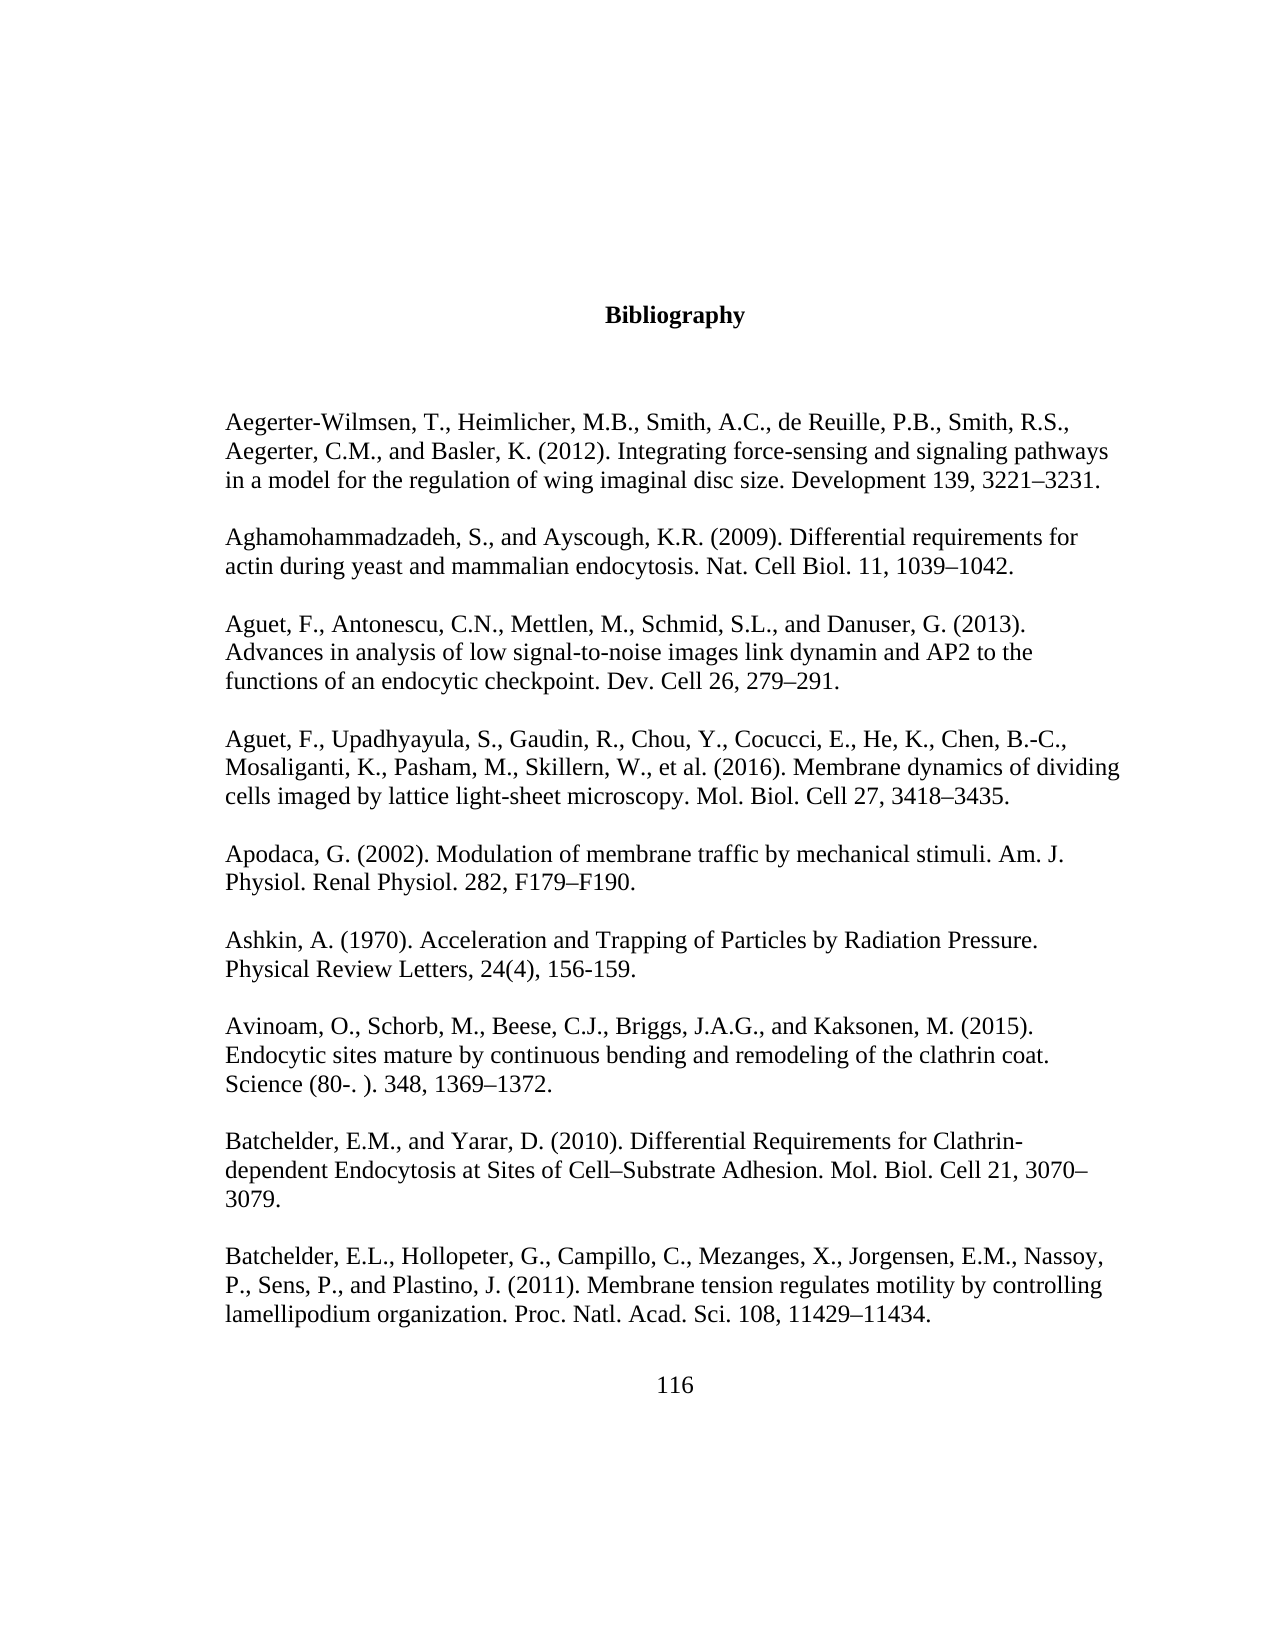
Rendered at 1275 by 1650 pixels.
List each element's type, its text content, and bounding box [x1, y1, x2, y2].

text Batchelder, E.M., and Yarar, D. (2010). Differential Requirements for Clathrin-dependent Endocytosis at Sites of Cell–Substrate Adhesion. Mol. Biol. Cell 21, 3070–3079. [225, 1126, 1125, 1212]
text Aguet, F., Antonescu, C.N., Mettlen, M., Schmid, S.L., and Danuser, G. (2013). Advances in analysis of low signal-to-noise images link dynamin and AP2 to the functions of an endocytic checkpoint. Dev. Cell 26, 279–291. [225, 609, 1125, 695]
subtitle Bibliography [225, 300, 1125, 329]
text Aegerter-Wilmsen, T., Heimlicher, M.B., Smith, A.C., de Reuille, P.B., Smith, R.S., Aegerter, C.M., and Basler, K. (2012). Integrating force-sensing and signaling pathways in a model for the regulation of wing imaginal disc size. Development 139, 3221–3231. [225, 407, 1125, 494]
text Aguet, F., Upadhyayula, S., Gaudin, R., Chou, Y., Cocucci, E., He, K., Chen, B.-C., Mosaliganti, K., Pasham, M., Skillern, W., et al. (2016). Membrane dynamics of dividing cells imaged by lattice light-sheet microscopy. Mol. Biol. Cell 27, 3418–3435. [225, 724, 1125, 810]
text Ashkin, A. (1970). Acceleration and Trapping of Particles by Radiation Pressure. Physical Review Letters, 24(4), 156-159. [225, 925, 1125, 982]
text Apodaca, G. (2002). Modulation of membrane traffic by mechanical stimuli. Am. J. Physiol. Renal Physiol. 282, F179–F190. [225, 839, 1125, 896]
text Batchelder, E.L., Hollopeter, G., Campillo, C., Mezanges, X., Jorgensen, E.M., Nassoy, P., Sens, P., and Plastino, J. (2011). Membrane tension regulates motility by controlling lamellipodium organization. Proc. Natl. Acad. Sci. 108, 11429–11434. [225, 1241, 1125, 1327]
text Avinoam, O., Schorb, M., Beese, C.J., Briggs, J.A.G., and Kaksonen, M. (2015). Endocytic sites mature by continuous bending and remodeling of the clathrin coat. Science (80-. ). 348, 1369–1372. [225, 1011, 1125, 1097]
text Aghamohammadzadeh, S., and Ayscough, K.R. (2009). Differential requirements for actin during yeast and mammalian endocytosis. Nat. Cell Biol. 11, 1039–1042. [225, 522, 1125, 580]
